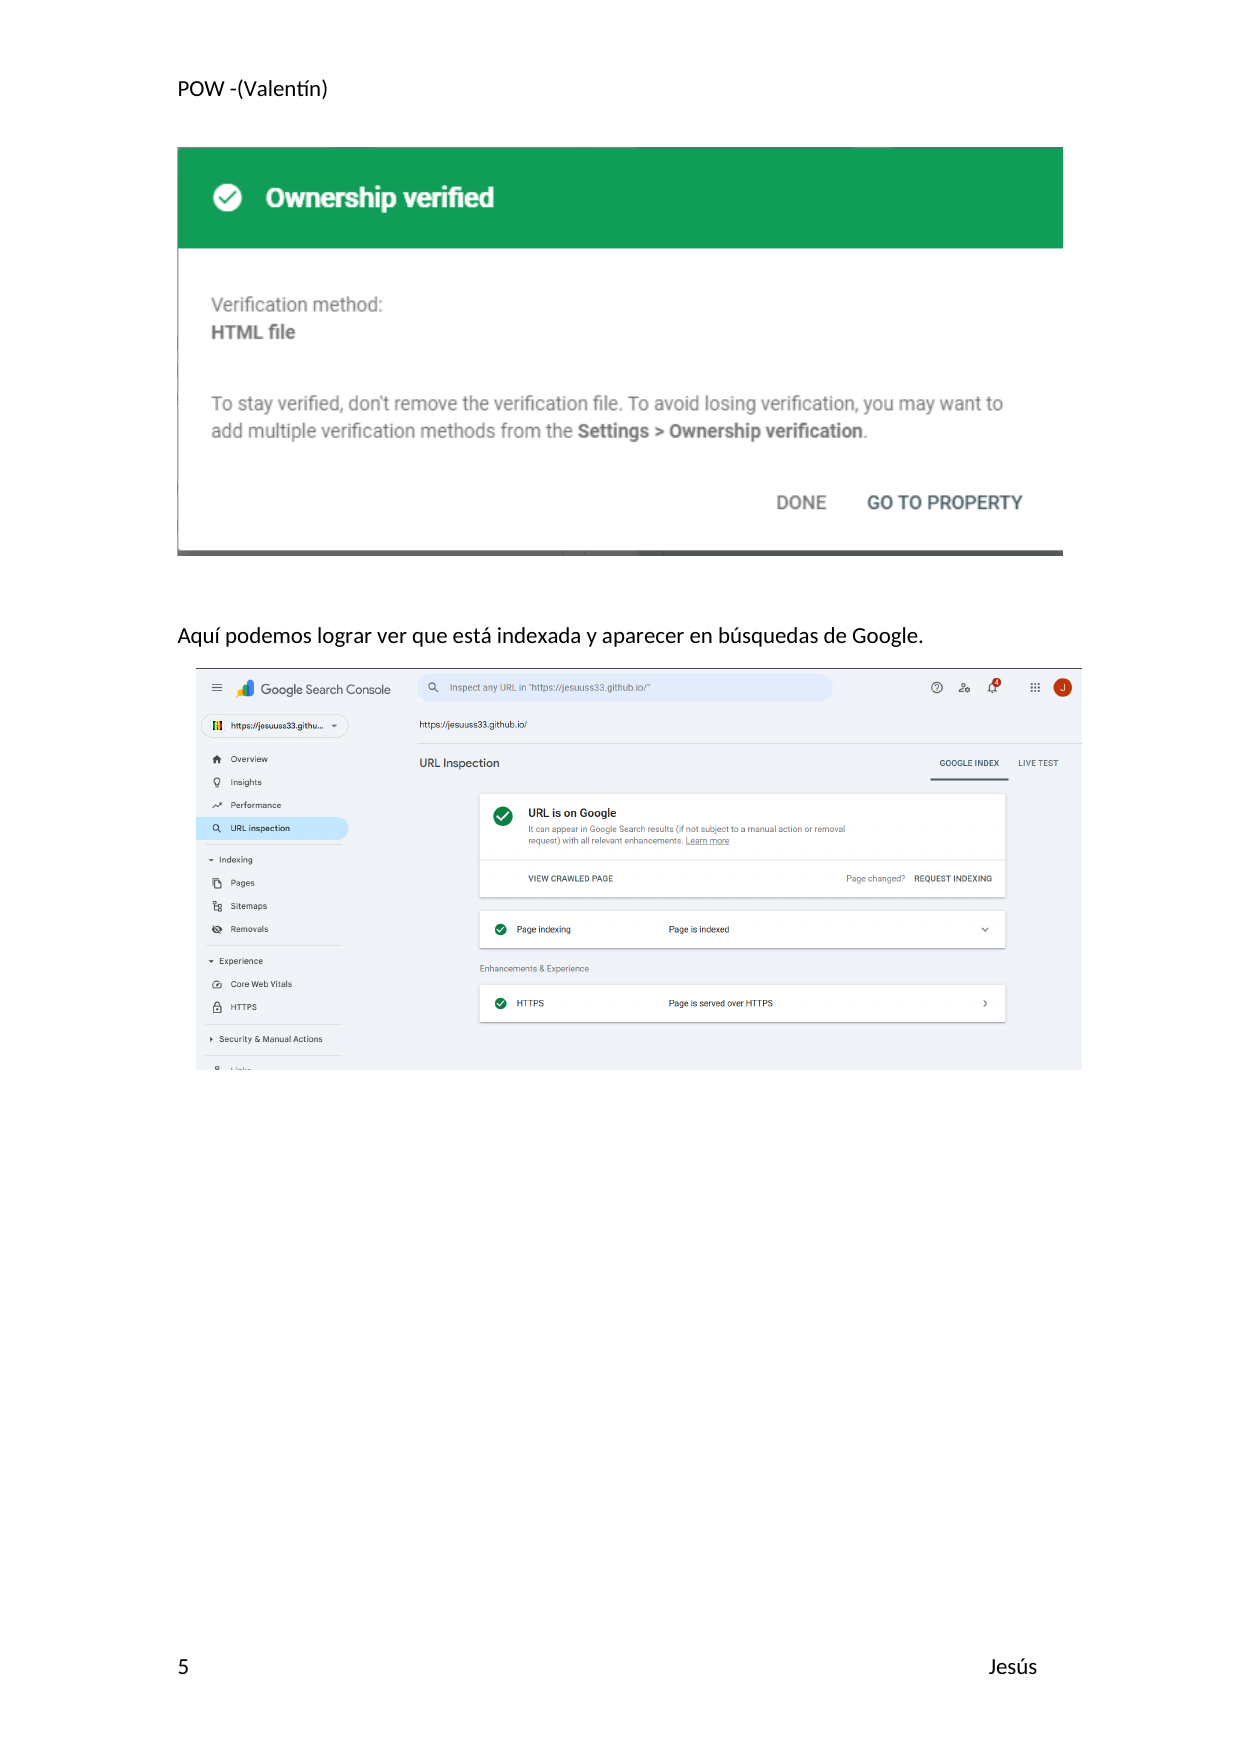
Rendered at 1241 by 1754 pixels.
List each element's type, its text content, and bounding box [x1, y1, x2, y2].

picture [177, 147, 1063, 556]
text Aquí podemos lograr ver que está indexada y aparecer en búsquedas de Google. [177, 621, 1063, 649]
picture [196, 668, 1082, 1070]
